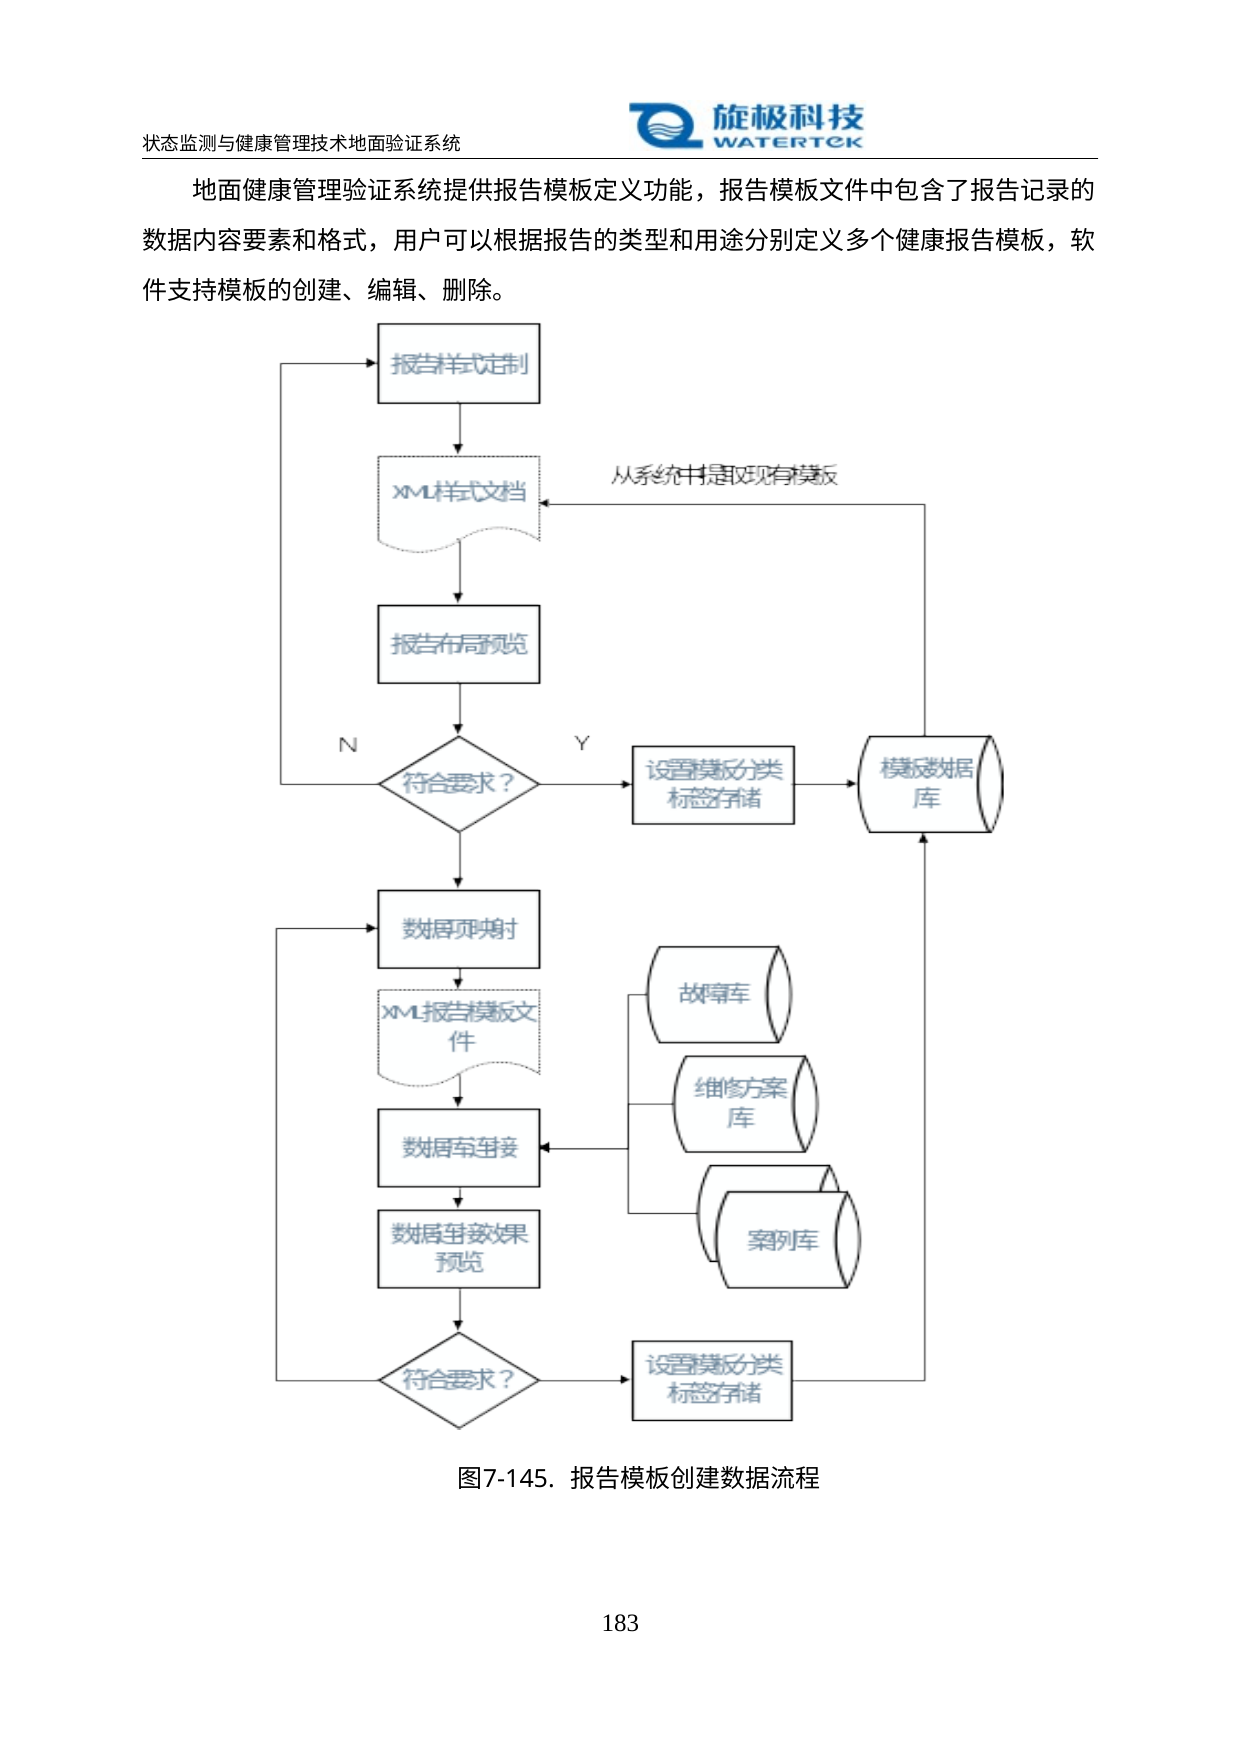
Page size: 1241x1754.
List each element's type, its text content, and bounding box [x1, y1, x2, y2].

text 地面健康管理验证系统提供报告模板定义功能，报告模板文件中包含了报告记录的数据内容要素和格式，用户可以根据报告的类型和用途分别定义多个健康报告模板，软件支持模板的创建、编辑、删除。 [142, 171, 1098, 307]
picture [628, 100, 867, 151]
list 报告模板创建数据流程 [142, 1443, 1098, 1511]
